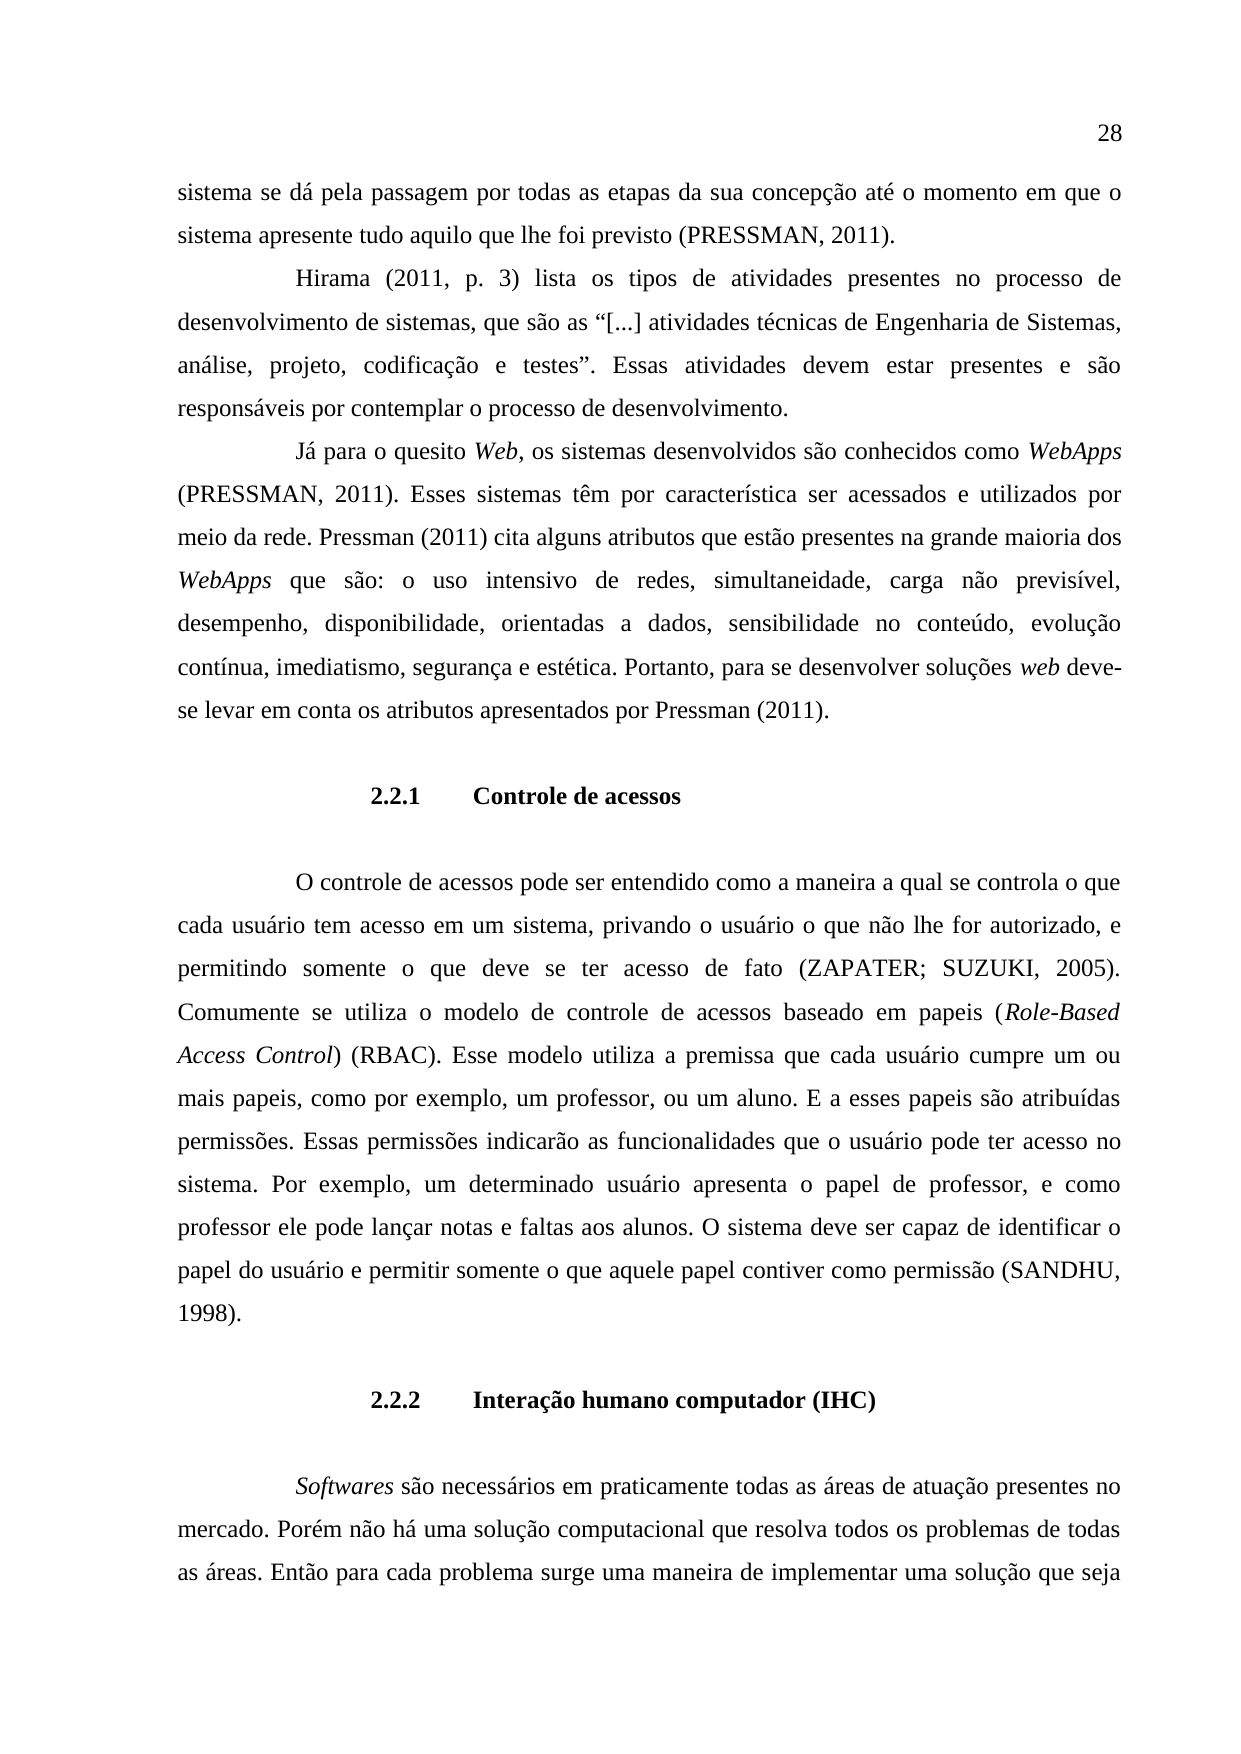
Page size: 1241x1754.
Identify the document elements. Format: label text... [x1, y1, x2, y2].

subtitle Controle de acessos [252, 781, 1122, 810]
text O controle de acessos pode ser entendido como a maneira a qual se controla o que cada usuário tem acesso em um sistema, privando o usuário o que não lhe for autorizado, e permitindo somente o que deve se ter acesso de fato (ZAPATER; SUZUKI, 2005). Comumente se utiliza o modelo de controle de acessos baseado em papeis (Role-Based Access Control) (RBAC). Esse modelo utiliza a premissa que cada usuário cumpre um ou mais papeis, como por exemplo, um professor, ou um aluno. E a esses papeis são atribuídas permissões. Essas permissões indicarão as funcionalidades que o usuário pode ter acesso no sistema. Por exemplo, um determinado usuário apresenta o papel de professor, e como professor ele pode lançar notas e faltas aos alunos. O sistema deve ser capaz de identificar o papel do usuário e permitir somente o que aquele papel contiver como permissão (SANDHU, 1998). [177, 867, 1122, 1327]
text Já para o quesito Web, os sistemas desenvolvidos são conhecidos como WebApps (PRESSMAN, 2011). Esses sistemas têm por característica ser acessados e utilizados por meio da rede. Pressman (2011) cita alguns atributos que estão presentes na grande maioria dos WebApps que são: o uso intensivo de redes, simultaneidade, carga não previsível, desempenho, disponibilidade, orientadas a dados, sensibilidade no conteúdo, evolução contínua, imediatismo, segurança e estética. Portanto, para se desenvolver soluções web deve-se levar em conta os atributos apresentados por Pressman (2011). [177, 436, 1122, 723]
text Hirama (2011, p. 3) lista os tipos de atividades presentes no processo de desenvolvimento de sistemas, que são as “[...] atividades técnicas de Engenharia de Sistemas, análise, projeto, codificação e testes”. Essas atividades devem estar presentes e são responsáveis por contemplar o processo de desenvolvimento. [177, 263, 1122, 422]
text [177, 1471, 1122, 1586]
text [177, 177, 1122, 249]
subtitle Interação humano computador (IHC) [252, 1385, 1122, 1413]
